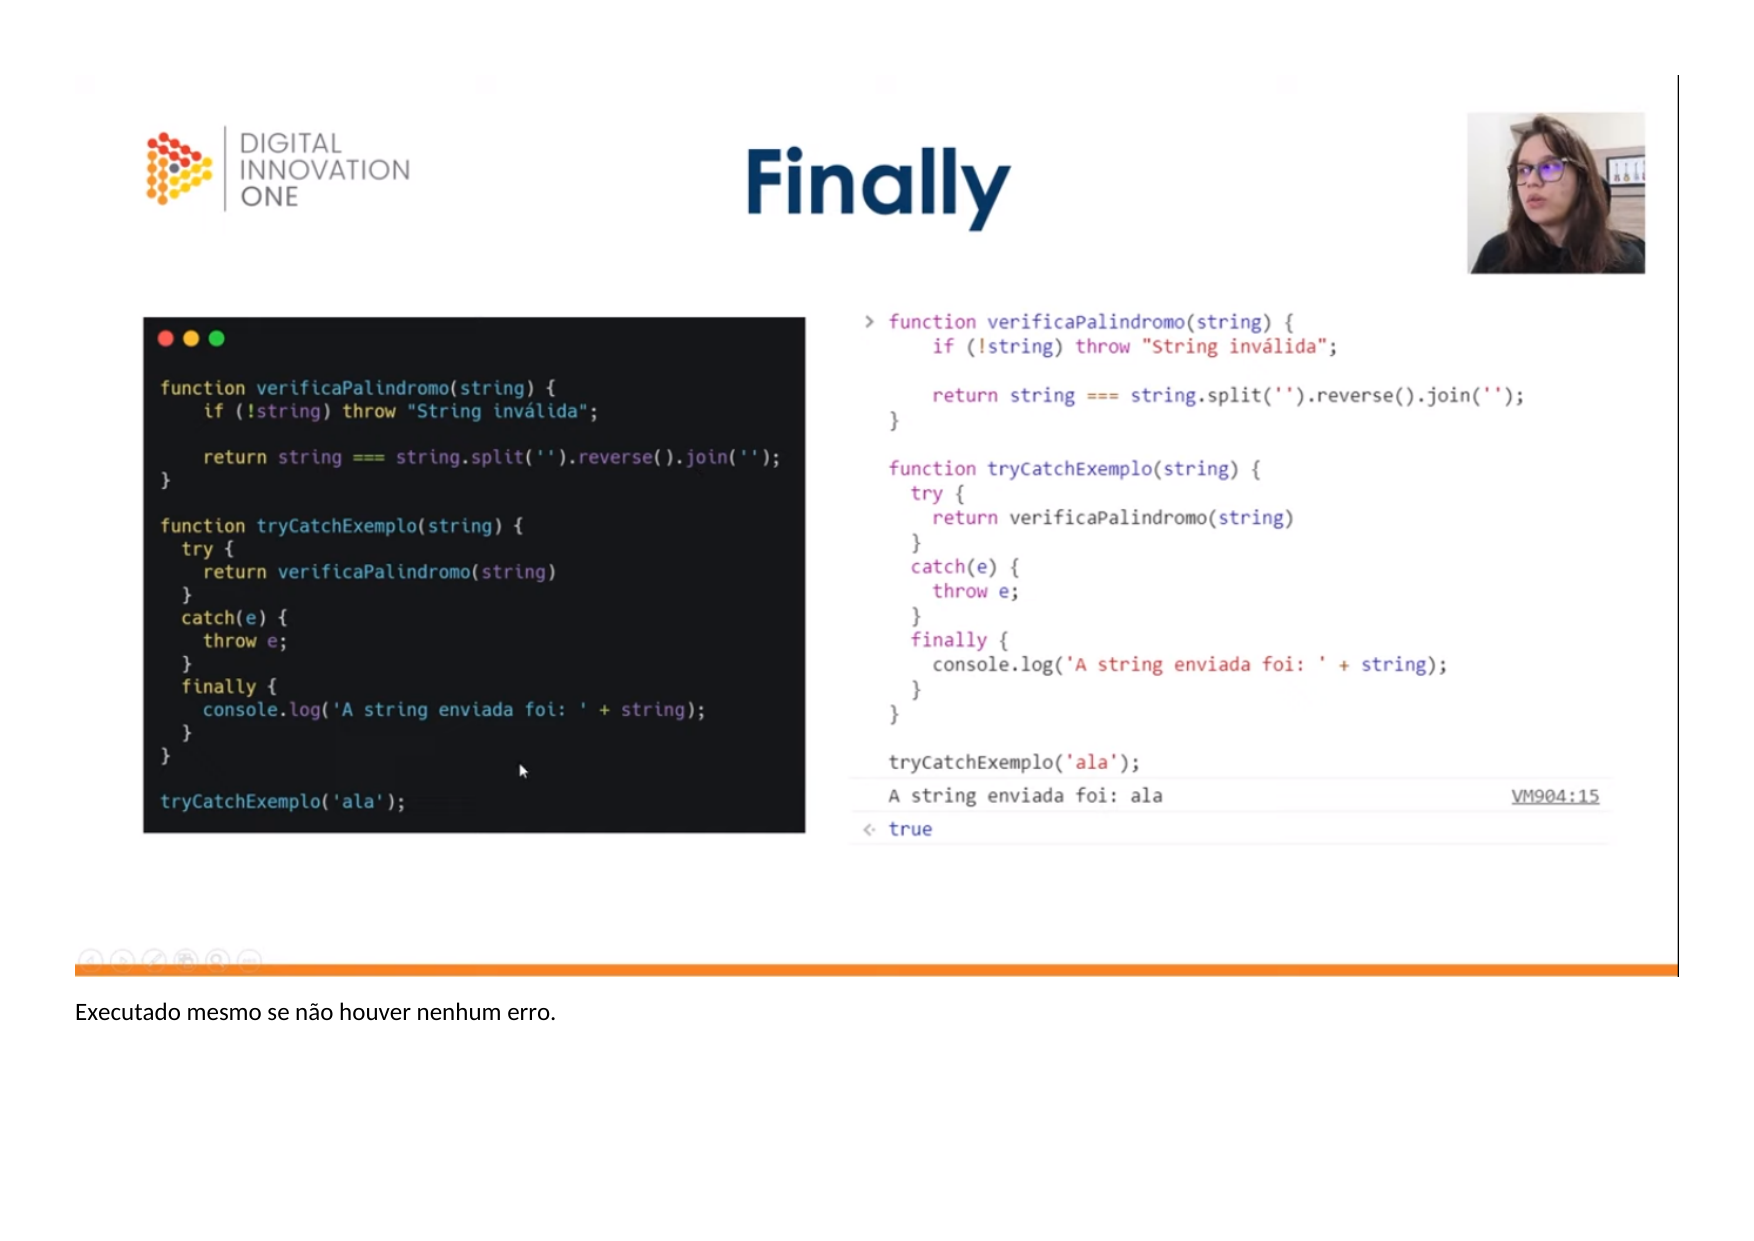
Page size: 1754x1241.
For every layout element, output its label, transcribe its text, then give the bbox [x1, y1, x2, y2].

picture [75, 75, 1679, 977]
text Executado mesmo se não houver nenhum erro. [75, 996, 1679, 1026]
